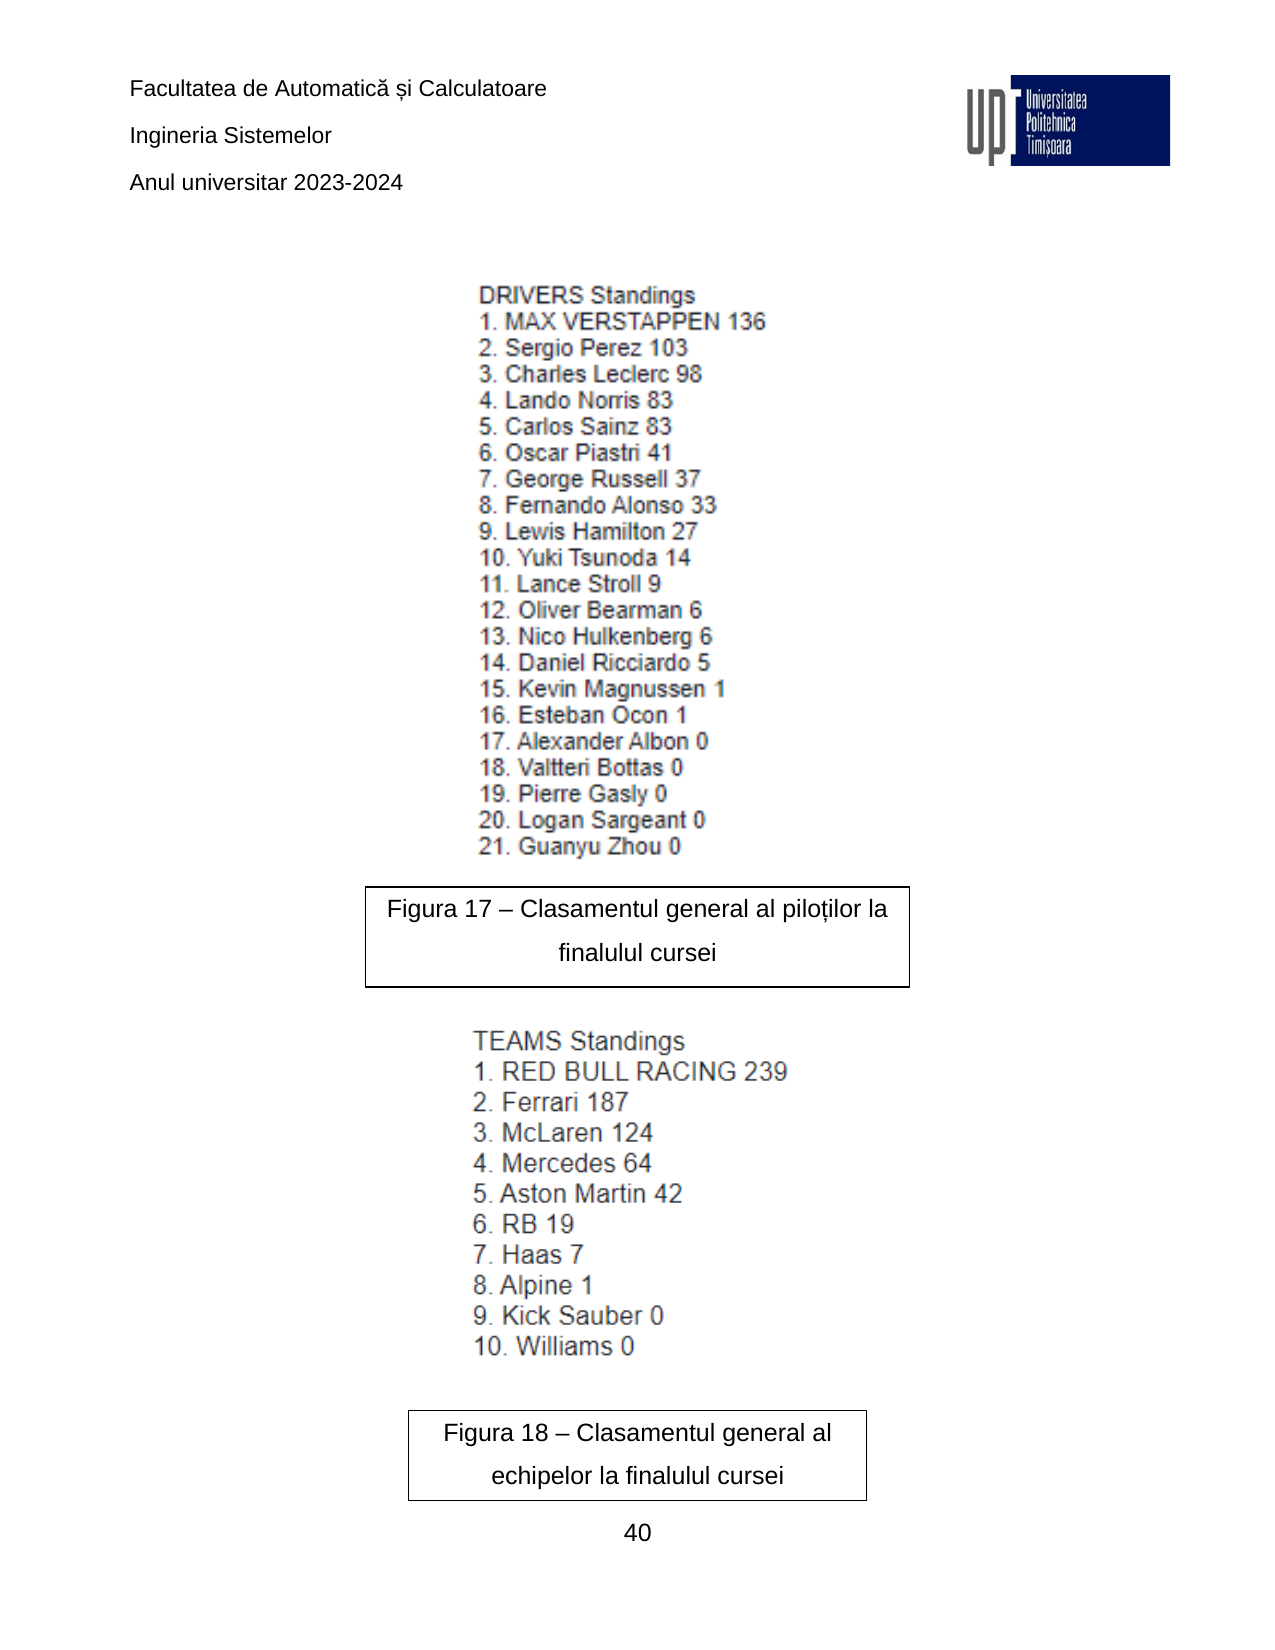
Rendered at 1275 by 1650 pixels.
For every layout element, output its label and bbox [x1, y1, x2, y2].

picture [466, 267, 805, 886]
picture [465, 1021, 810, 1378]
picture [967, 75, 1171, 166]
